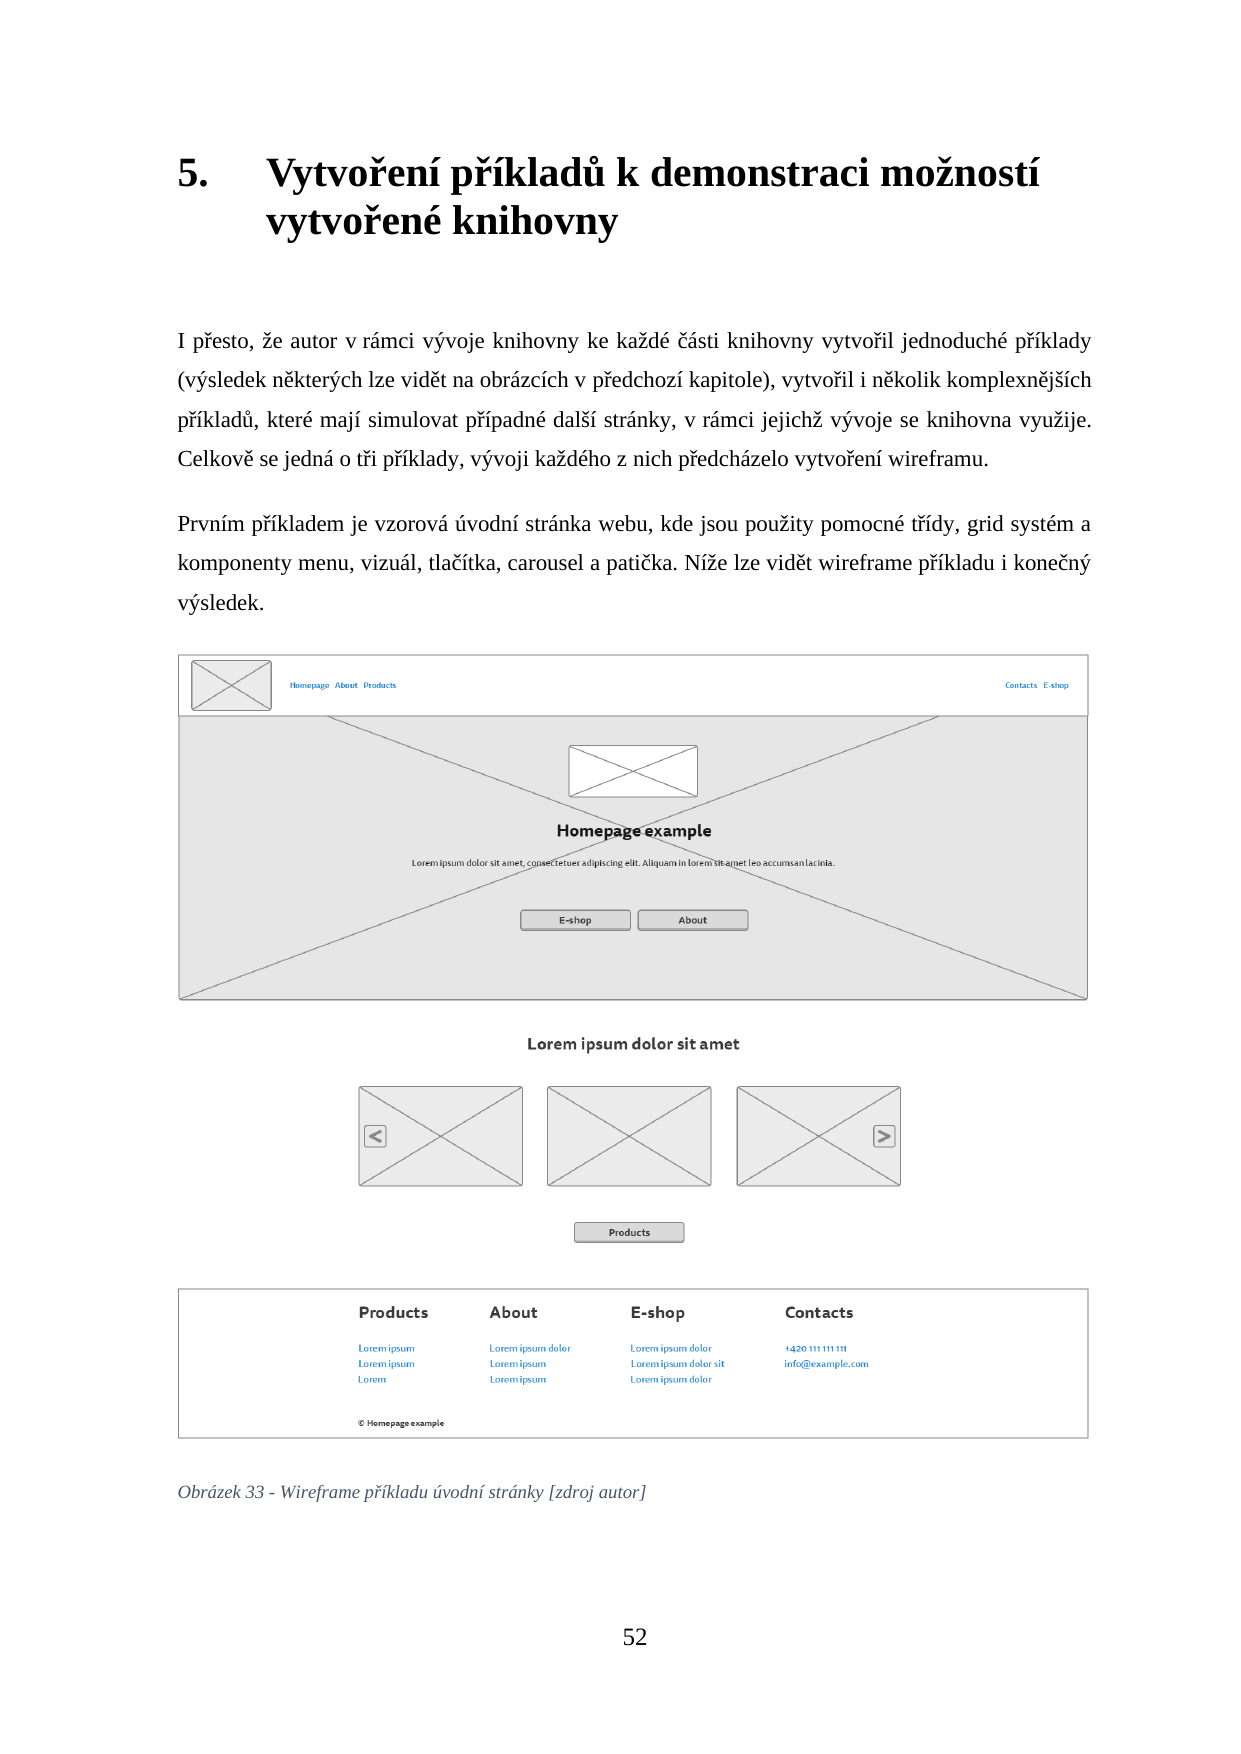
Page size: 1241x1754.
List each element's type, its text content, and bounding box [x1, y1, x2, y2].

text I přesto, že autor v rámci vývoje knihovny ke každé části knihovny vytvořil jednoduché příklady (výsledek některých lze vidět na obrázcích v předchozí kapitole), vytvořil i několik komplexnějších příkladů, které mají simulovat případné další stránky, v rámci jejichž vývoje se knihovna využije. Celkově se jedná o tři příklady, vývoji každého z nich předcházelo vytvoření wireframu. [177, 327, 1092, 472]
text Obrázek 33 - Wireframe příkladu úvodní stránky [zdroj autor] [177, 1481, 1092, 1503]
list Vytvoření příkladů k demonstraci možností vytvořené knihovny [177, 148, 1092, 243]
text Prvním příkladem je vzorová úvodní stránka webu, kde jsou použity pomocné třídy, grid systém a komponenty menu, vizuál, tlačítka, carousel a patička. Níže lze vidět wireframe příkladu i konečný výsledek. [177, 510, 1092, 615]
picture [177, 653, 1090, 1440]
